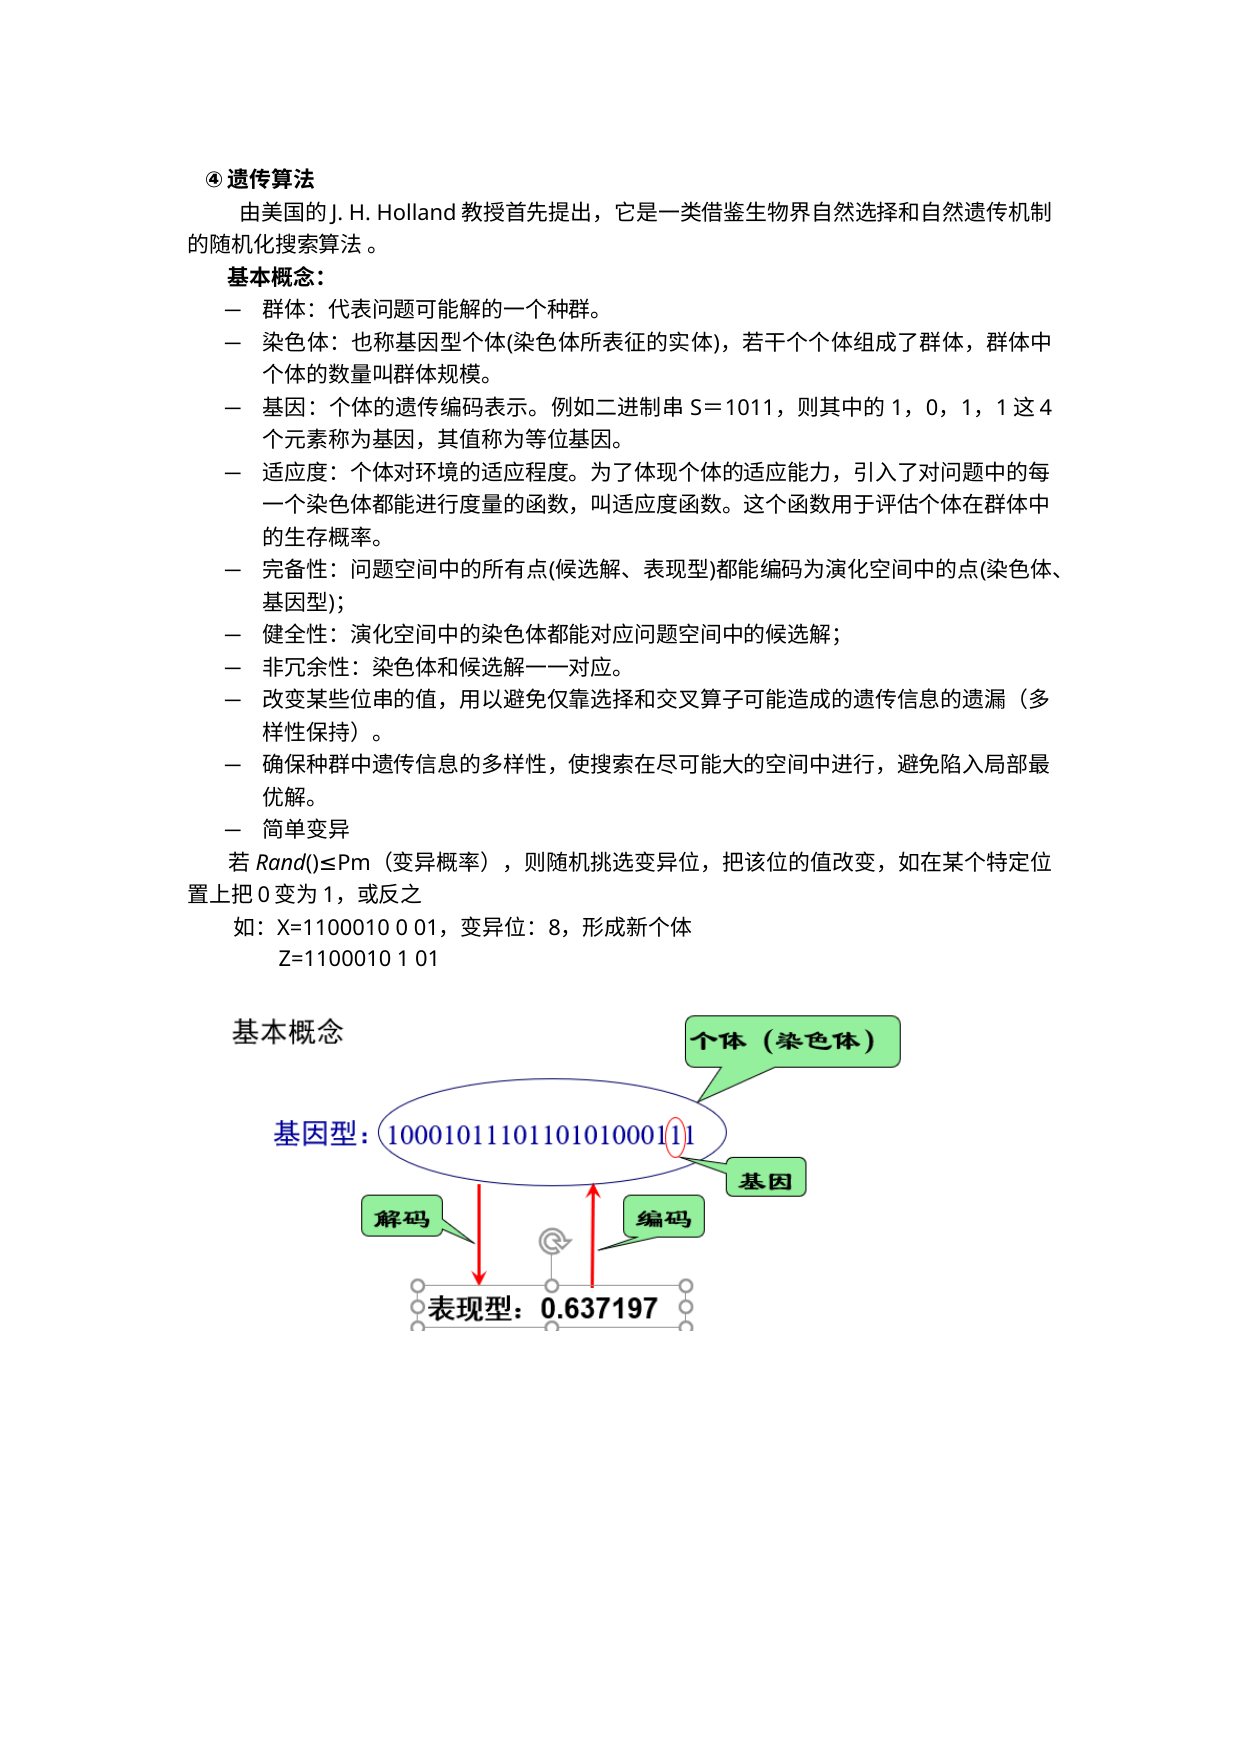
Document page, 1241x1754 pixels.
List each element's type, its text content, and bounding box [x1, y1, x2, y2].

text 由美国的J. H. Holland教授首先提出，它是一类借鉴生物界自然选择和自然遗传机制的随机化搜索算法 。 [187, 194, 1053, 259]
list 染色体：也称基因型个体(染色体所表征的实体)，若干个个体组成了群体，群体中个体的数量叫群体规模。 [225, 324, 1053, 389]
text 若 Rand()≤Pm（变异概率），则随机挑选变异位，把该位的值改变，如在某个特定位置上把0变为1，或反之 [187, 844, 1053, 909]
list 非冗余性：染色体和候选解一一对应。 [225, 649, 1053, 682]
list 改变某些位串的值，用以避免仅靠选择和交叉算子可能造成的遗传信息的遗漏（多样性保持）。 [225, 682, 1053, 747]
list 完备性：问题空间中的所有点(候选解、表现型)都能编码为演化空间中的点(染色体、基因型)； [225, 552, 1053, 617]
list 适应度：个体对环境的适应程度。为了体现个体的适应能力，引入了对问题中的每一个染色体都能进行度量的函数，叫适应度函数。这个函数用于评估个体在群体中的生存概率。 [225, 454, 1053, 552]
text ④遗传算法 [187, 162, 1053, 194]
list 简单变异 [225, 812, 1053, 844]
list 群体：代表问题可能解的一个种群。 [225, 292, 1053, 324]
text Z=1100010 1 01 [187, 942, 1053, 974]
text 如：X=1100010 0 01，变异位：8，形成新个体 [187, 909, 1053, 942]
text 基本概念： [187, 259, 1053, 292]
picture [225, 1008, 949, 1331]
list 健全性：演化空间中的染色体都能对应问题空间中的候选解； [225, 617, 1053, 649]
list 基因：个体的遗传编码表示。例如二进制串S＝1011，则其中的1，0，1，1这4个元素称为基因，其值称为等位基因。 [225, 389, 1053, 454]
list 确保种群中遗传信息的多样性，使搜索在尽可能大的空间中进行，避免陷入局部最优解。 [225, 747, 1053, 812]
